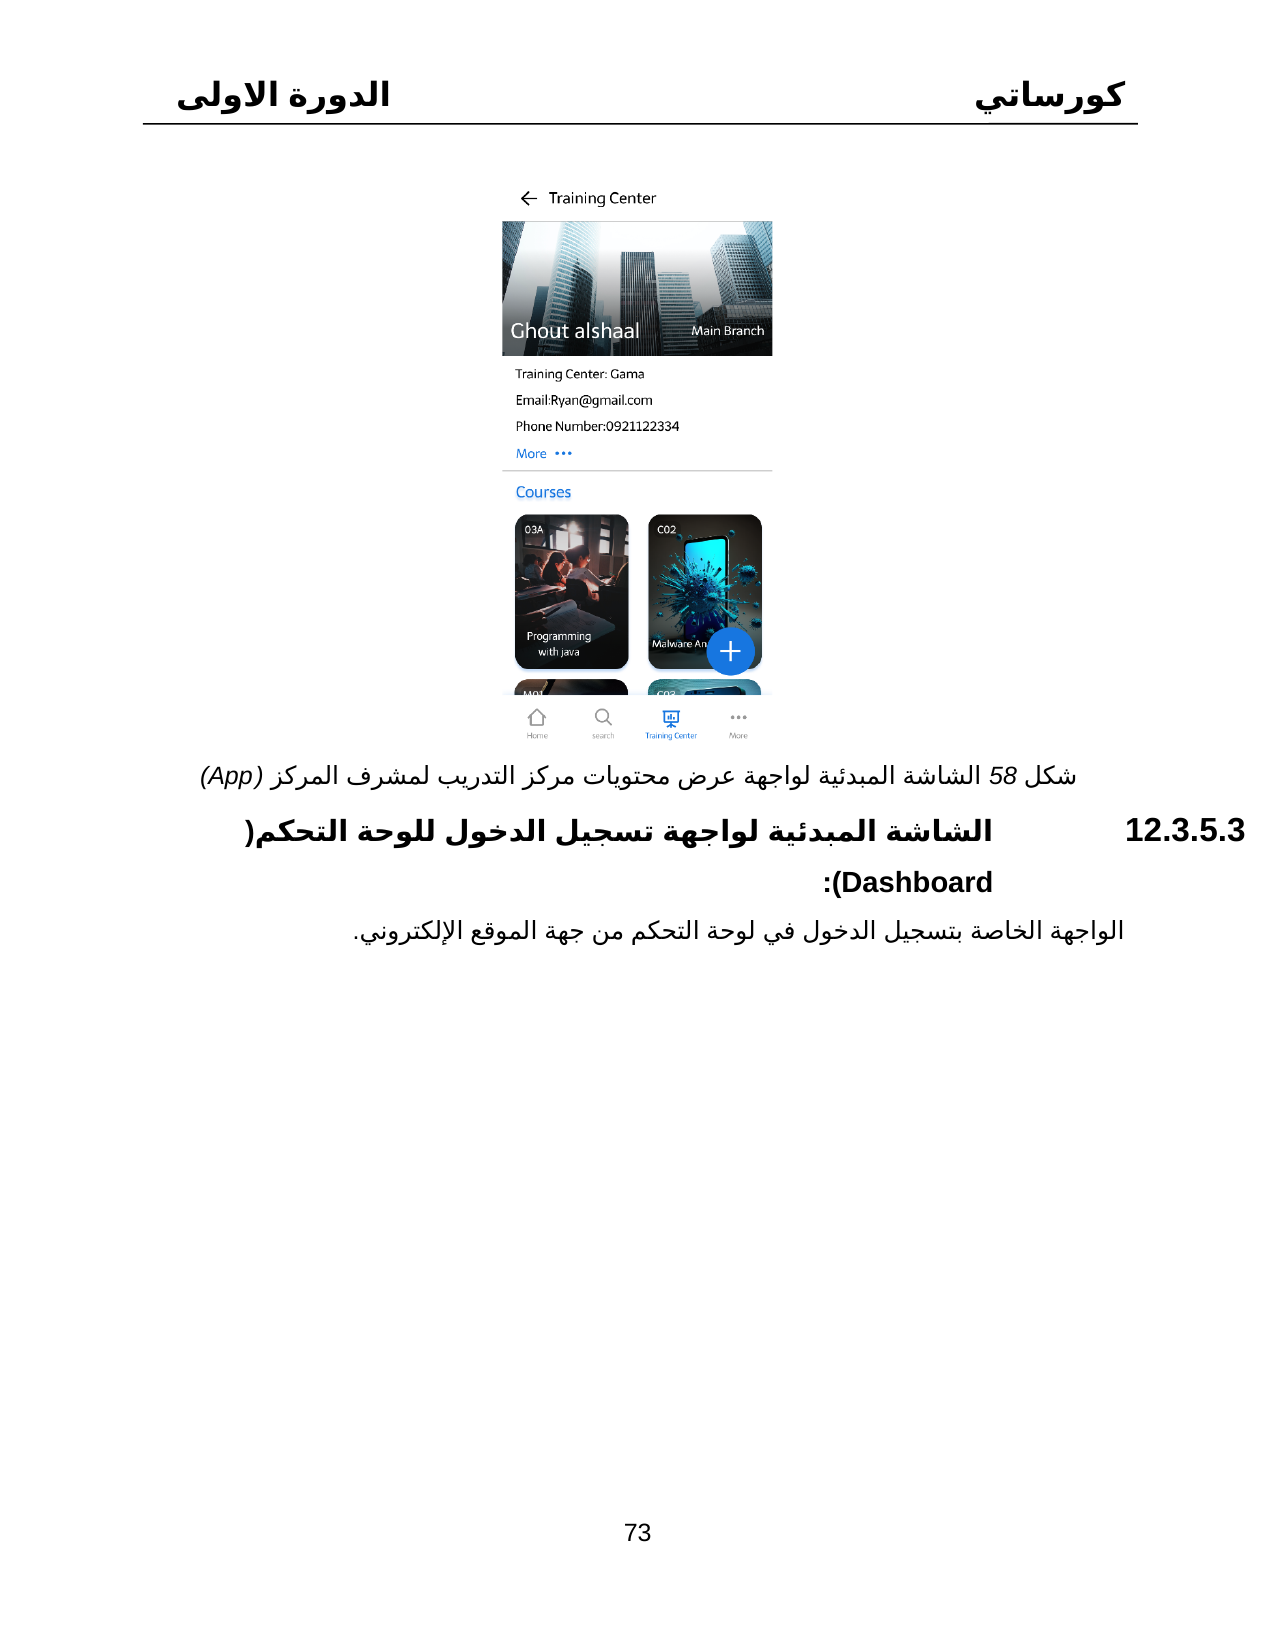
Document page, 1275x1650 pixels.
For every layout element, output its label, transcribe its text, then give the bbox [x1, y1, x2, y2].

picture [502, 162, 773, 747]
text شكل 58 الشاشة المبدئية لواجهة عرض محتويات مركز التدريب لمشرف المركز (App) [150, 761, 1125, 789]
text الواجهة الخاصة بتسجيل الدخول في لوحة التحكم من جهة الموقع الإلكتروني. [150, 916, 1125, 944]
subtitle الشاشة المبدئية لواجهة تسجيل الدخول للوحة التحكم(Dashboard): [150, 810, 1125, 899]
